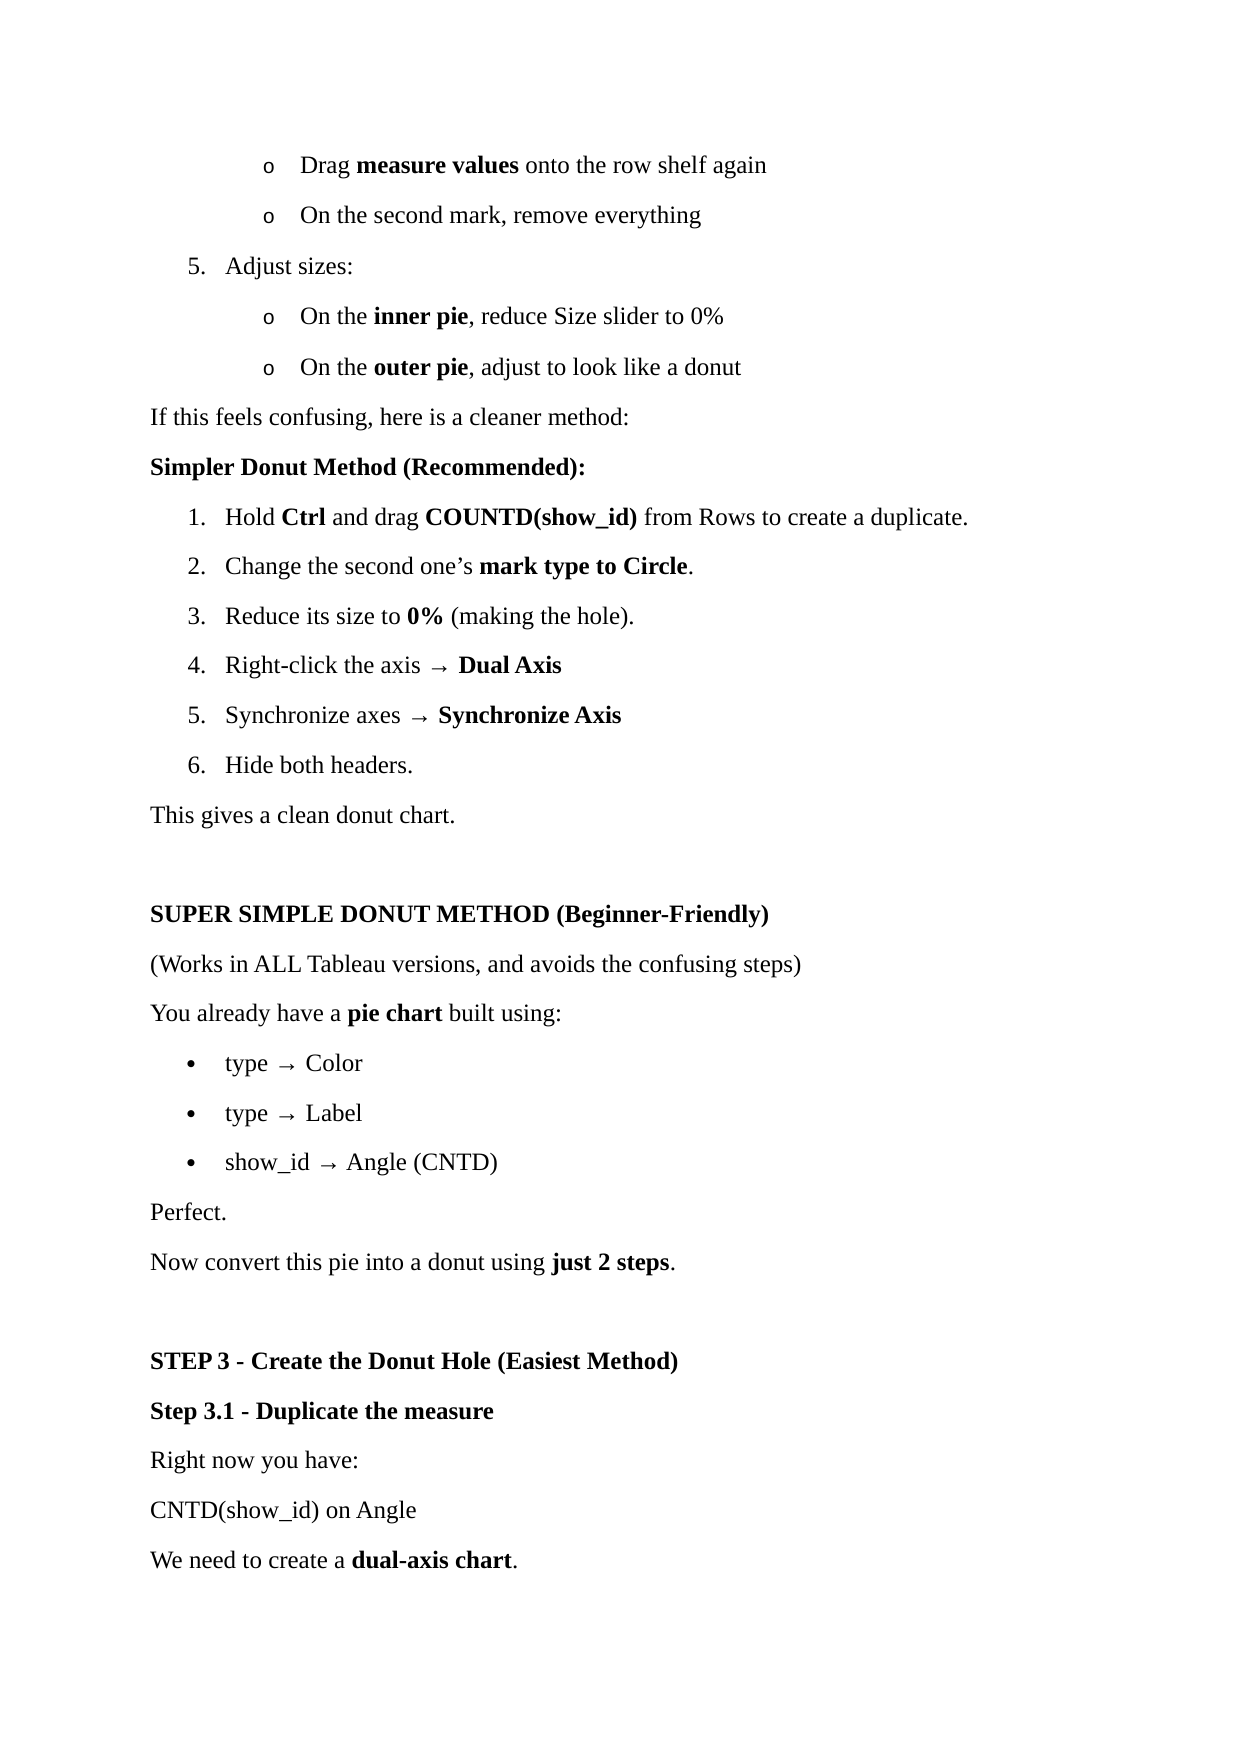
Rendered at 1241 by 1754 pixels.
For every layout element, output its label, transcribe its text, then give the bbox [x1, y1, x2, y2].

text Now convert this pie into a donut using just 2 steps. [150, 1247, 1090, 1276]
text If this feels confusing, here is a cleaner method: [150, 402, 1090, 431]
text This gives a clean donut chart. [150, 800, 1090, 828]
list Drag measure values onto the row shelf again [262, 150, 1090, 179]
text CNTD(show_id) on Angle [150, 1495, 1090, 1524]
list type → Label [187, 1098, 1090, 1127]
list On the inner pie, reduce Size slider to 0% [262, 301, 1090, 331]
list Adjust sizes: [187, 251, 1090, 280]
list type → Color [187, 1048, 1090, 1077]
text Perfect. [150, 1197, 1090, 1226]
list Synchronize axes → Synchronize Axis [187, 700, 1090, 729]
text Right now you have: [150, 1446, 1090, 1474]
list Change the second one’s mark type to Circle. [187, 551, 1090, 580]
text You already have a pie chart built using: [150, 998, 1090, 1027]
list show_id → Angle (CNTD) [187, 1147, 1090, 1176]
text STEP 3 - Create the Donut Hole (Easiest Method) [150, 1346, 1090, 1375]
list Hold Ctrl and drag COUNTD(show_id) from Rows to create a duplicate. [187, 502, 1090, 530]
list Reduce its size to 0% (making the hole). [187, 601, 1090, 630]
text We need to create a dual-axis chart. [150, 1545, 1090, 1574]
text Simpler Donut Method (Recommended): [150, 452, 1090, 481]
list On the second mark, remove everything [262, 201, 1090, 230]
text SUPER SIMPLE DONUT METHOD (Beginner-Friendly) [150, 899, 1090, 928]
list Right-click the axis → Dual Axis [187, 651, 1090, 679]
list On the outer pie, adjust to look like a donut [262, 352, 1090, 381]
text (Works in ALL Tableau versions, and avoids the confusing steps) [150, 949, 1090, 977]
text Step 3.1 - Duplicate the measure [150, 1396, 1090, 1425]
list Hide both headers. [187, 750, 1090, 779]
